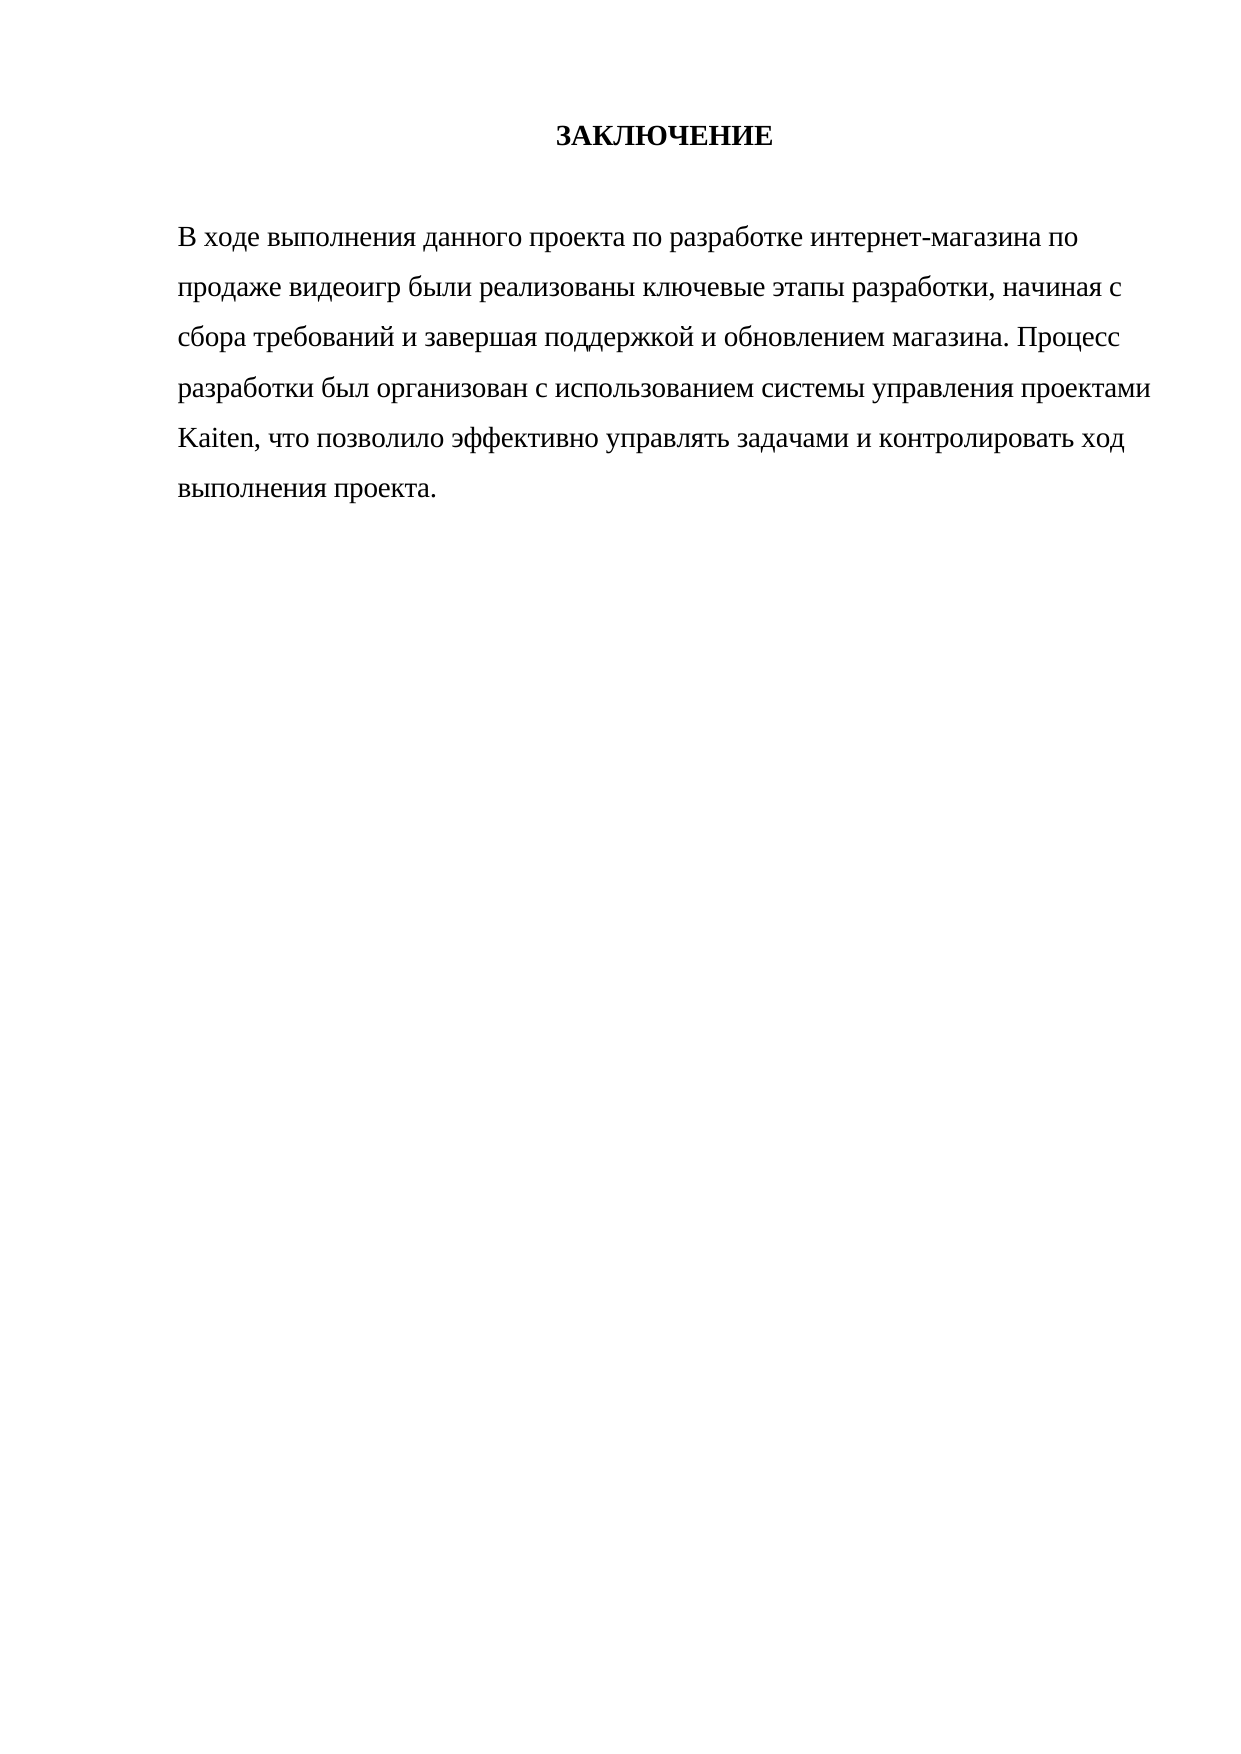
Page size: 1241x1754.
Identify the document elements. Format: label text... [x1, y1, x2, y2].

text В ходе выполнения данного проекта по разработке интернет-магазина по продаже видеоигр были реализованы ключевые этапы разработки, начиная с сбора требований и завершая поддержкой и обновлением магазина. Процесс разработки был организован с использованием системы управления проектами Kaiten, что позволило эффективно управлять задачами и контролировать ход выполнения проекта. [177, 219, 1152, 504]
text заключение [177, 118, 1152, 152]
